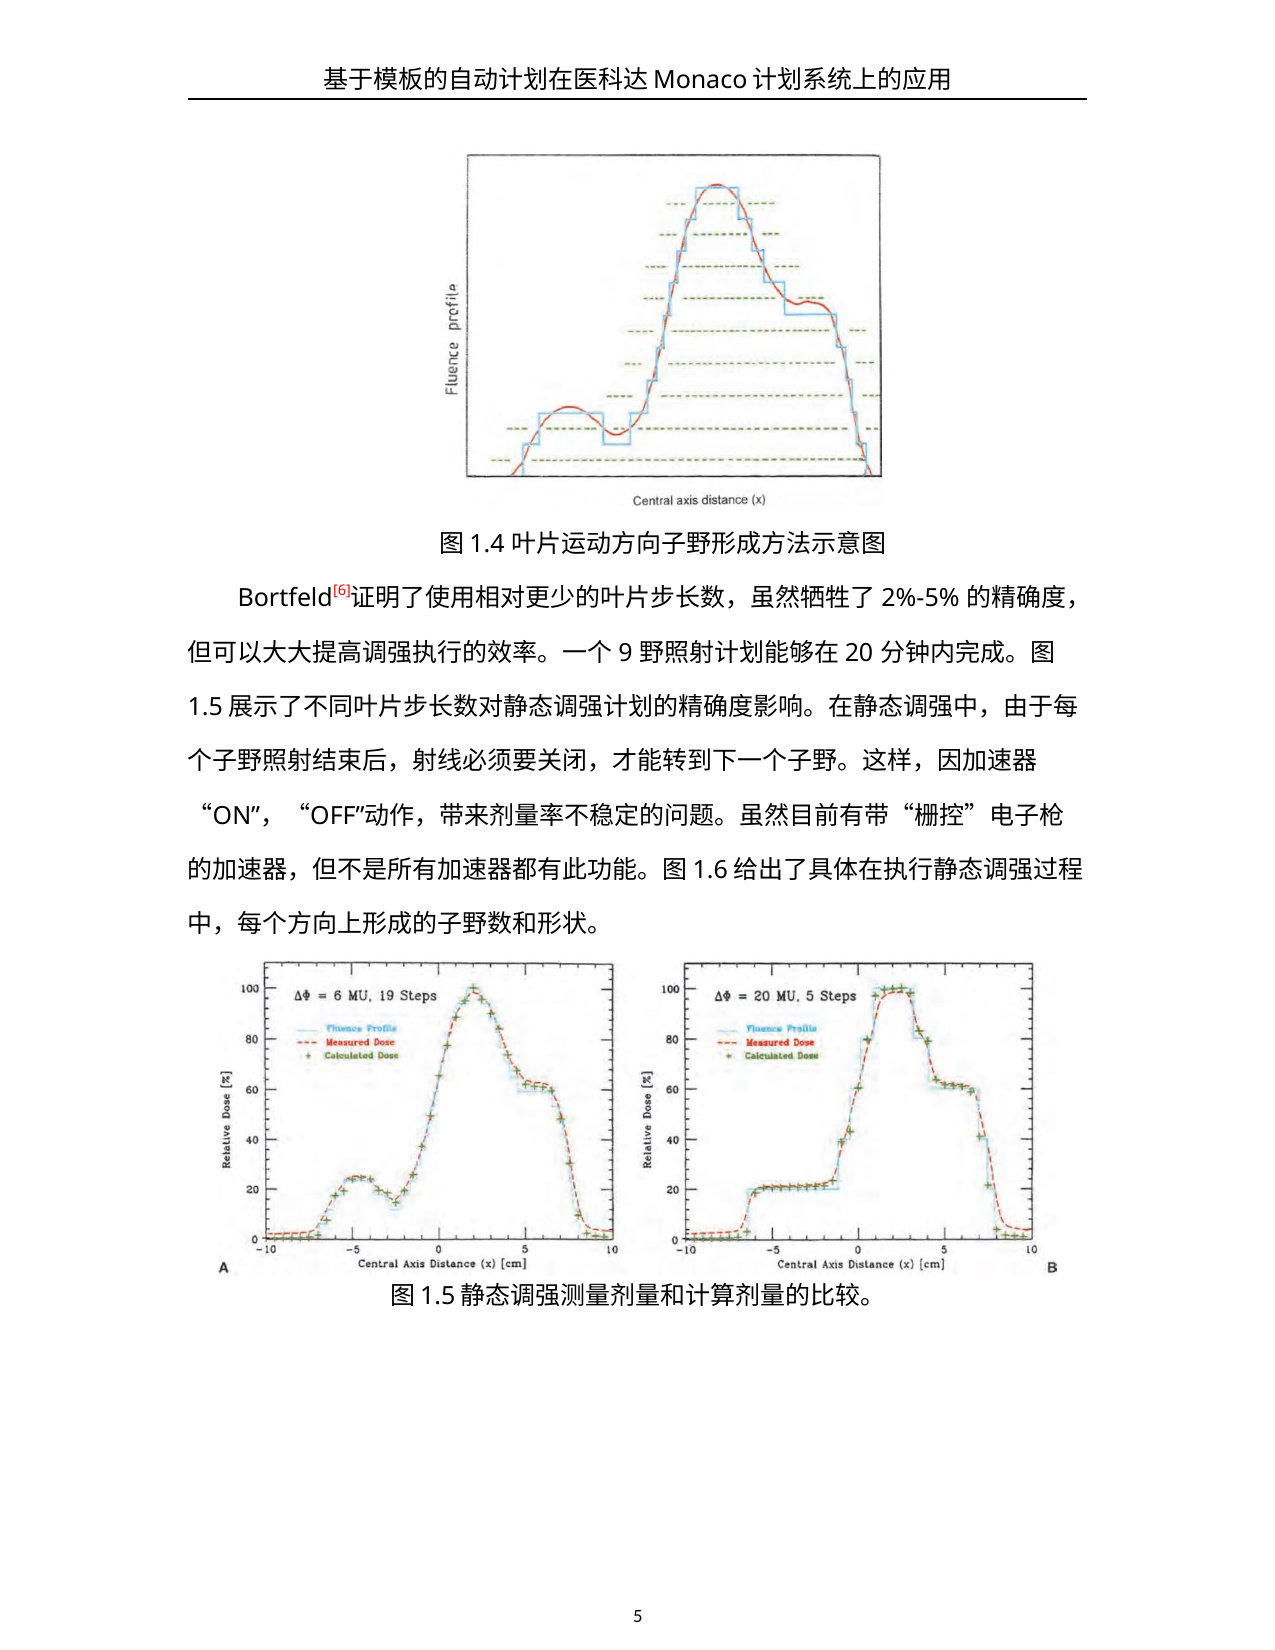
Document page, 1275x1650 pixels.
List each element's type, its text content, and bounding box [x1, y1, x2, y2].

text 图1.5静态调强测量剂量和计算剂量的比较。 [187, 1275, 1087, 1311]
text 图1.4 叶片运动方向子野形成方法示意图 [187, 523, 1087, 559]
picture [214, 958, 1061, 1276]
text Bortfeld[6]证明了使用相对更少的叶片步长数，虽然牺牲了 2%-5% 的精确度，但可以大大提高调强执行的效率。一个 9 野照射计划能够在 20 分钟内完成。图1.5展示了不同叶片步长数对静态调强计划的精确度影响。在静态调强中，由于每个子野照射结束后，射线必须要关闭，才能转到下一个子野。这样，因加速器“ON”，“OFF”动作，带来剂量率不稳定的问题。虽然目前有带“栅控”电子枪的加速器，但不是所有加速器都有此功能。图1.6给出了具体在执行静态调强过程中，每个方向上形成的子野数和形状。 [187, 578, 1087, 940]
picture [441, 150, 884, 507]
